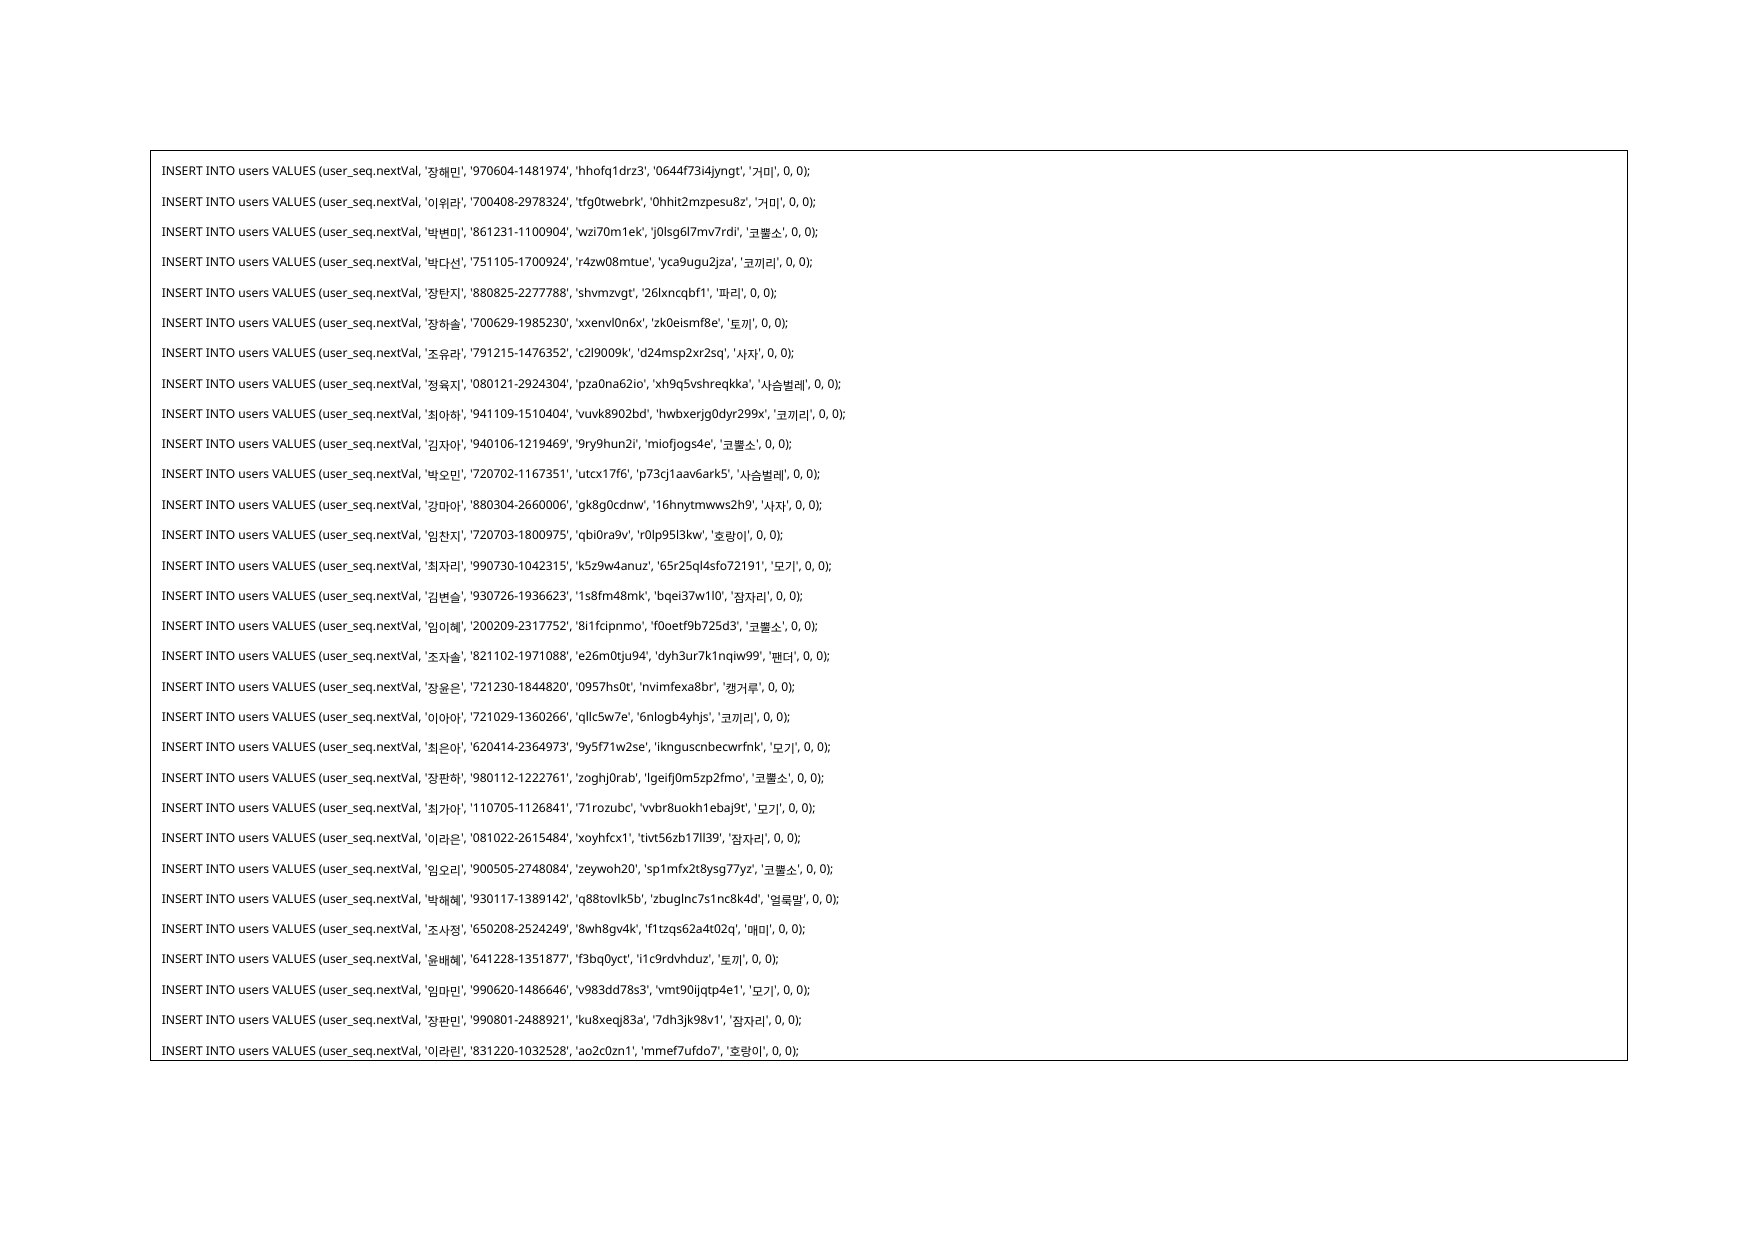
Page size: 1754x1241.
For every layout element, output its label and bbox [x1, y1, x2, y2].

table_cell [151, 151, 1627, 1060]
